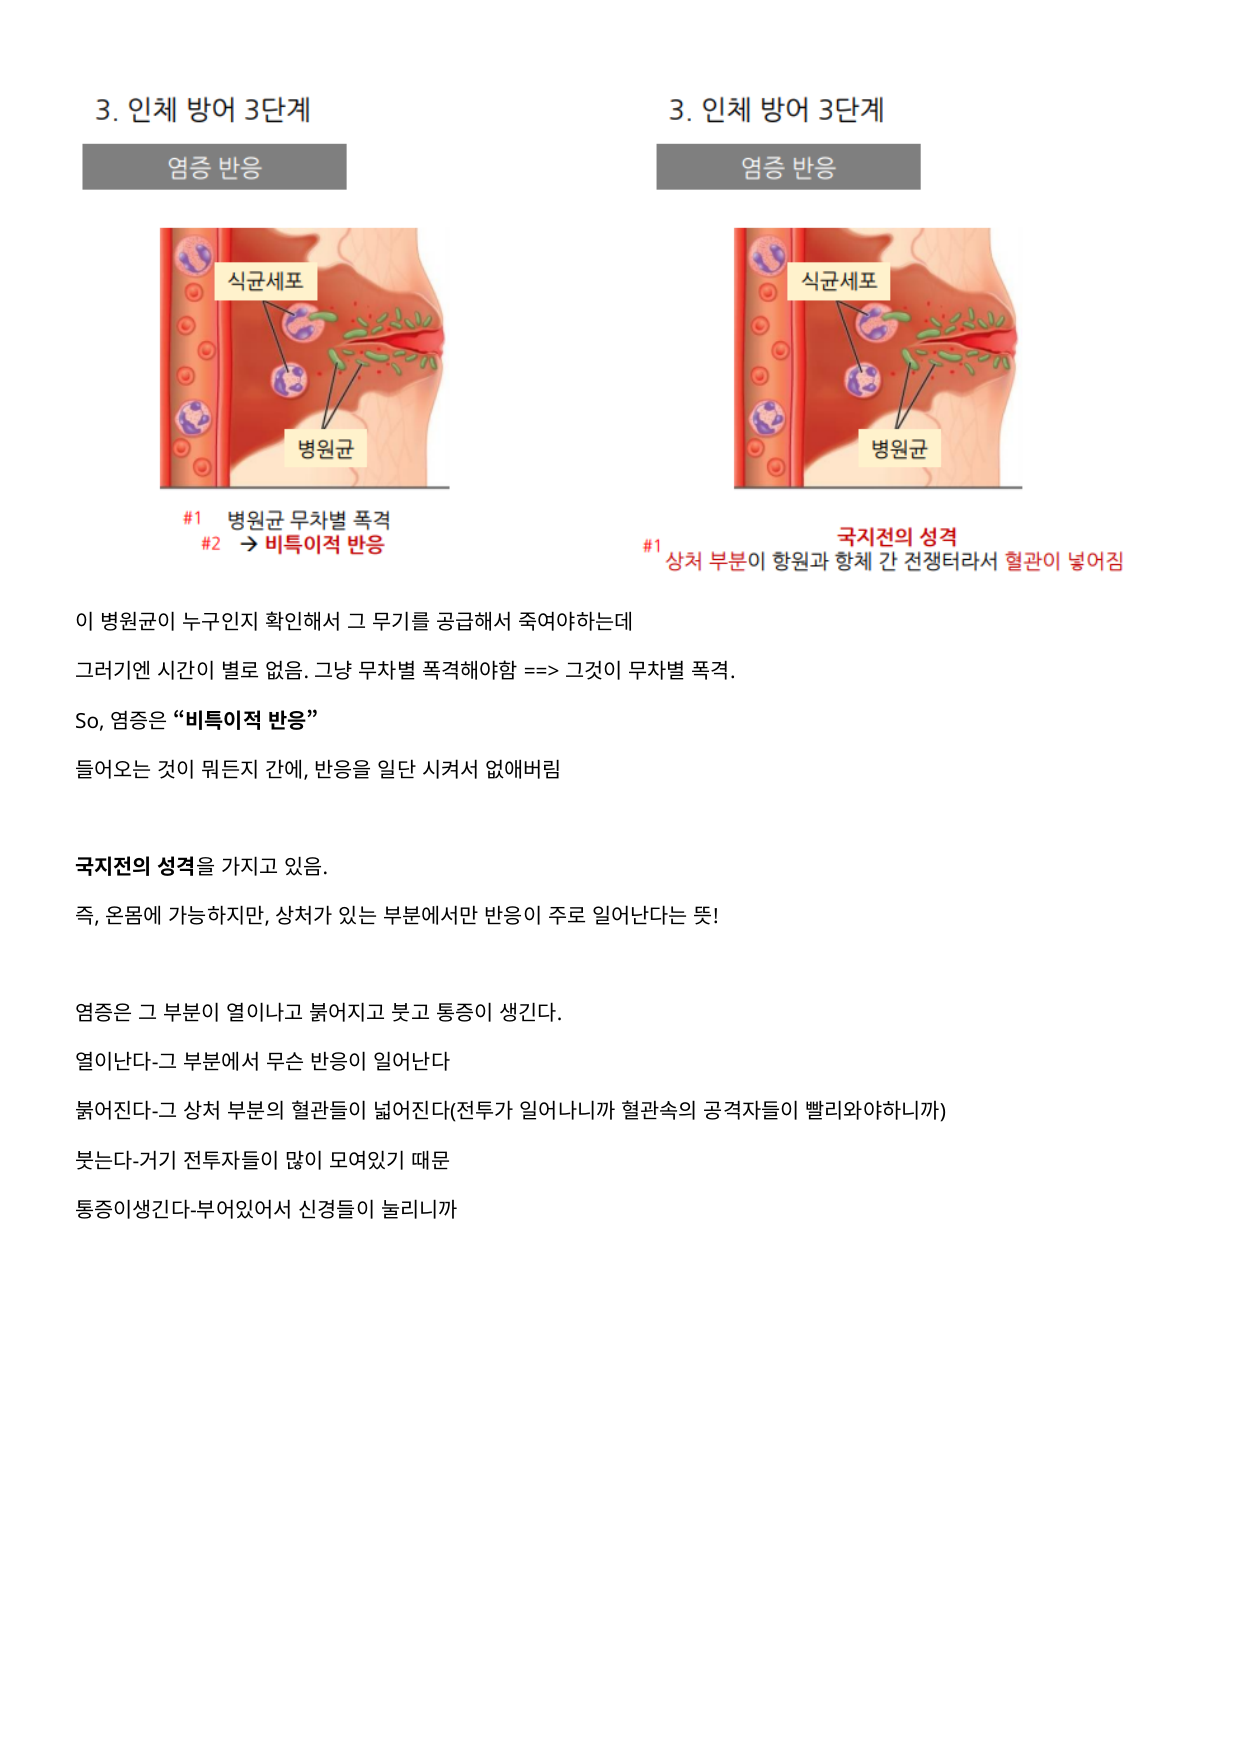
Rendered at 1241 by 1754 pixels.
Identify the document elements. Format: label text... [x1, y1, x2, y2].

text 그러기엔 시간이 별로 없음. 그냥 무차별 폭격해야함 ==> 그것이 무차별 폭격. [75, 654, 1165, 685]
text 열이난다-그 부분에서 무슨 반응이 일어난다 [75, 1045, 1165, 1076]
text 붉어진다-그 상처 부분의 혈관들이 넓어진다(전투가 일어나니까 혈관속의 공격자들이 빨리와야하니까) [75, 1095, 1165, 1125]
text 통증이생긴다-부어있어서 신경들이 눌리니까 [75, 1193, 1165, 1224]
text So, 염증은 “비특이적 반응” [75, 704, 1165, 734]
text 이 병원균이 누구인지 확인해서 그 무기를 공급해서 죽여야하는데 [75, 605, 1165, 636]
text 염증은 그 부분이 열이나고 붉어지고 붓고 통증이 생긴다. [75, 996, 1165, 1026]
picture [75, 75, 1166, 587]
text 즉, 온몸에 가능하지만, 상처가 있는 부분에서만 반응이 주로 일어난다는 뜻! [75, 899, 1165, 930]
text 국지전의 성격을 가지고 있음. [75, 850, 1165, 880]
text 들어오는 것이 뭐든지 간에, 반응을 일단 시켜서 없애버림 [75, 753, 1165, 784]
text 붓는다-거기 전투자들이 많이 모여있기 때문 [75, 1144, 1165, 1174]
